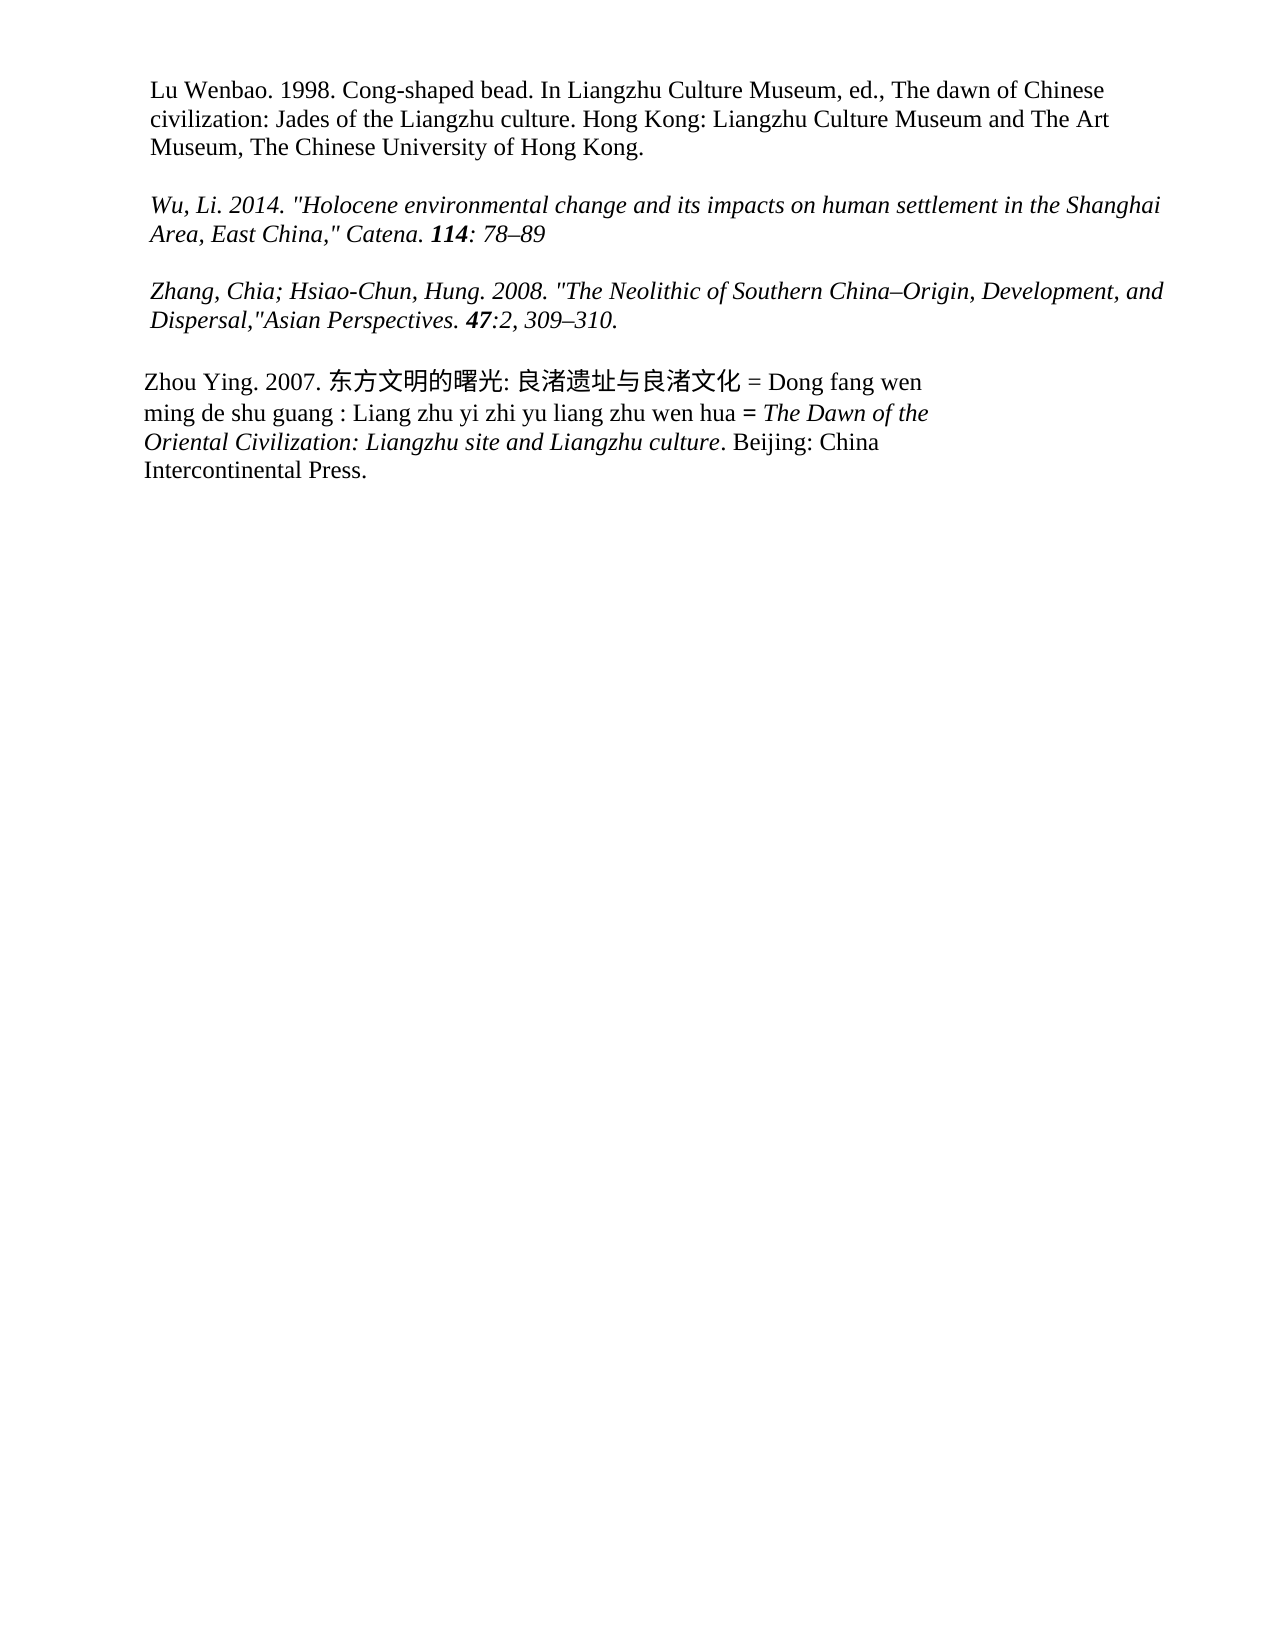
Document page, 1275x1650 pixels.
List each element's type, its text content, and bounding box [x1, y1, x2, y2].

text Wu, Li. 2014. "Holocene environmental change and its impacts on human settlement in the Shanghai Area, East China," Catena. 114: 78–89 [150, 190, 1200, 247]
text Zhang, Chia; Hsiao-Chun, Hung. 2008. "The Neolithic of Southern China–Origin, Development, and Dispersal,"Asian Perspectives. 47:2, 309–310. [150, 276, 1200, 334]
table_header Zhou Ying. 2007. 东方文明的曙光: 良渚遗址与良渚文化 = Dong fang wen ming de shu guang : Liang zhu yi zhi yu liang zhu wen hua = The Dawn of the Oriental Civilization: Liangzhu site and Liangzhu culture. Beijing: China Intercontinental Press. [142, 363, 972, 543]
text Lu Wenbao. 1998. Cong-shaped bead. In , ed., The dawn of Chinese civilization: Jades of the Liangzhu culture. : and The Art Museum, The of . [150, 75, 1200, 161]
